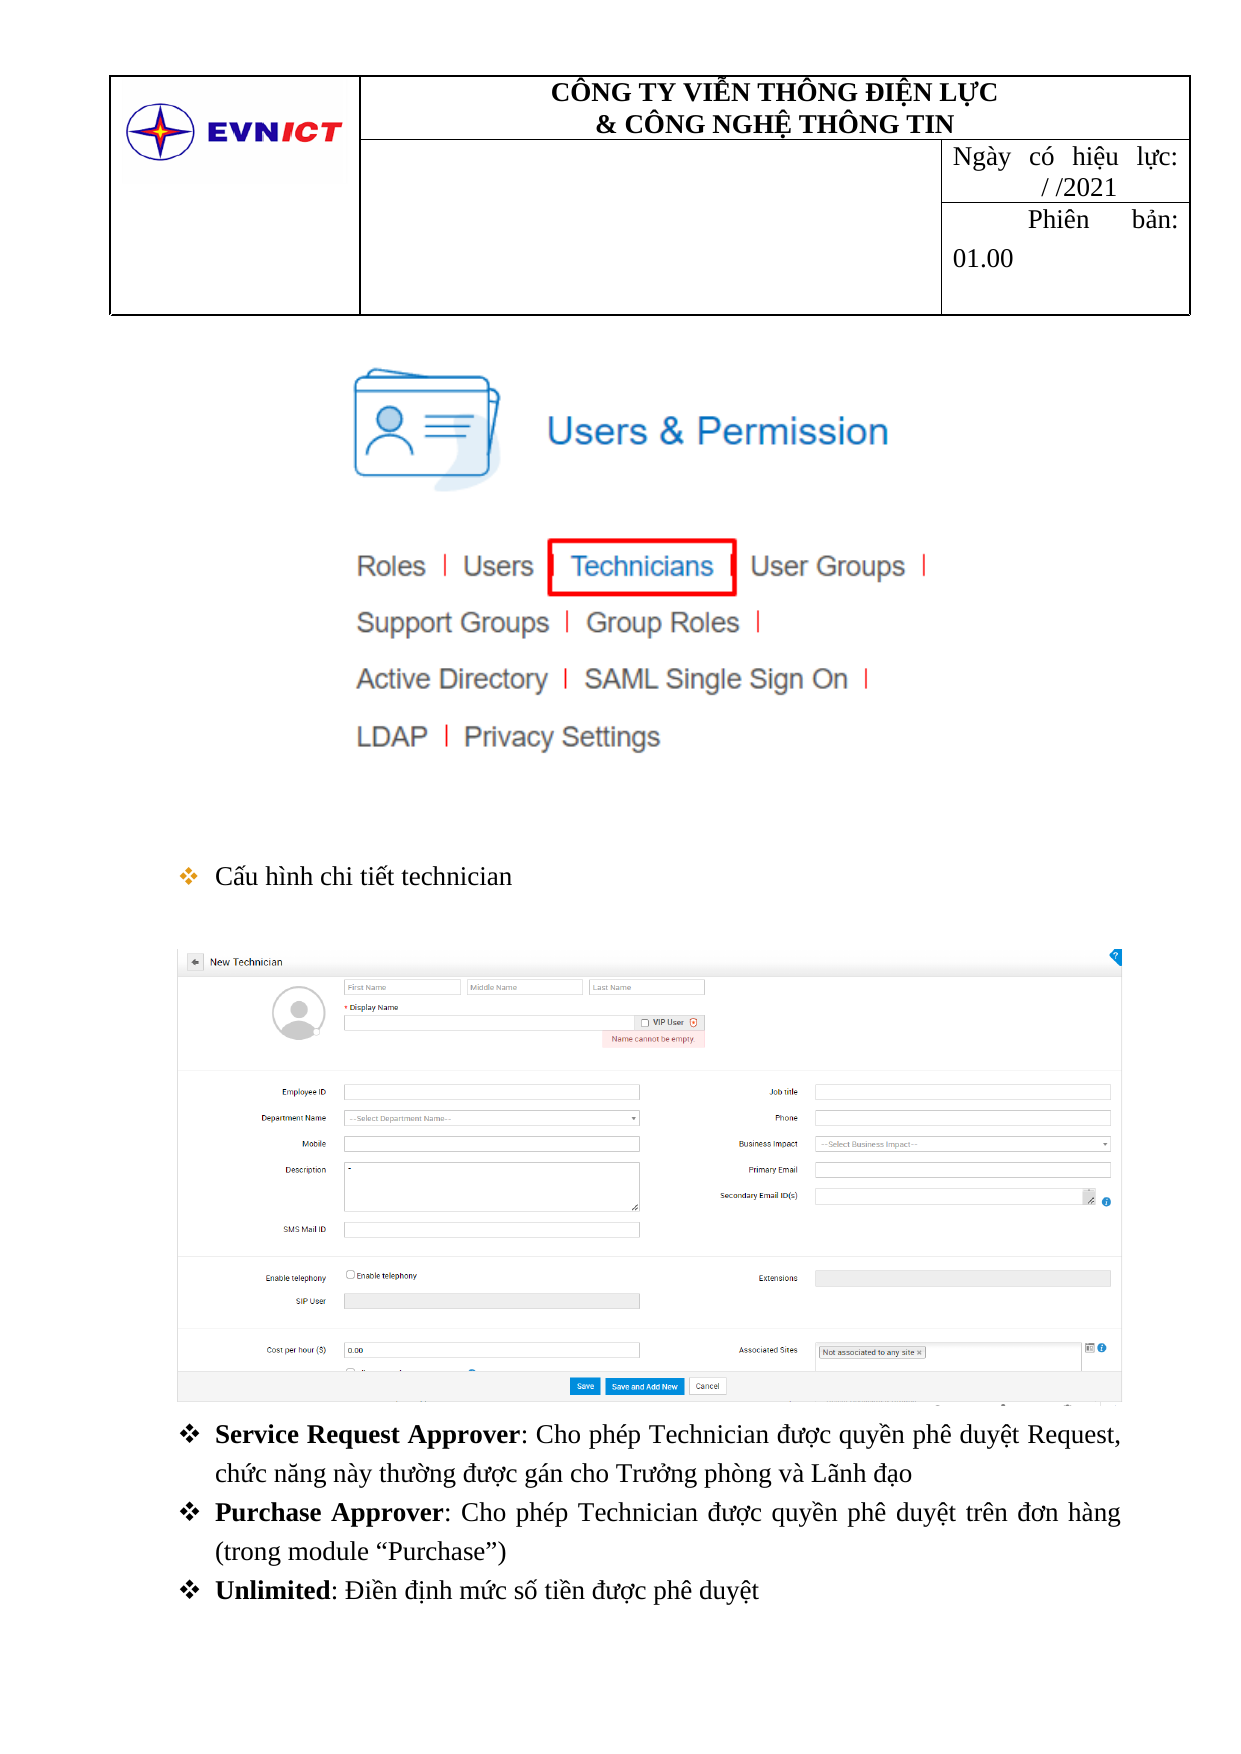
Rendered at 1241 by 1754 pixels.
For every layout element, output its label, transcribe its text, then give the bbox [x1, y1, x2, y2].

picture [177, 949, 1123, 1406]
list Purchase Approver: Cho phép Technician được quyền phê duyệt trên đơn hàng (trong module “Purchase”) [177, 1496, 1122, 1566]
list Service Request Approver: Cho phép Technician được quyền phê duyệt Request, chức năng này thường được gán cho Trưởng phòng và Lãnh đạo [177, 1418, 1122, 1488]
list Cấu hình chi tiết technician [177, 859, 1122, 891]
picture [313, 343, 986, 847]
list Unlimited: Điền định mức số tiền được phê duyệt [177, 1574, 1122, 1605]
picture [122, 77, 348, 187]
